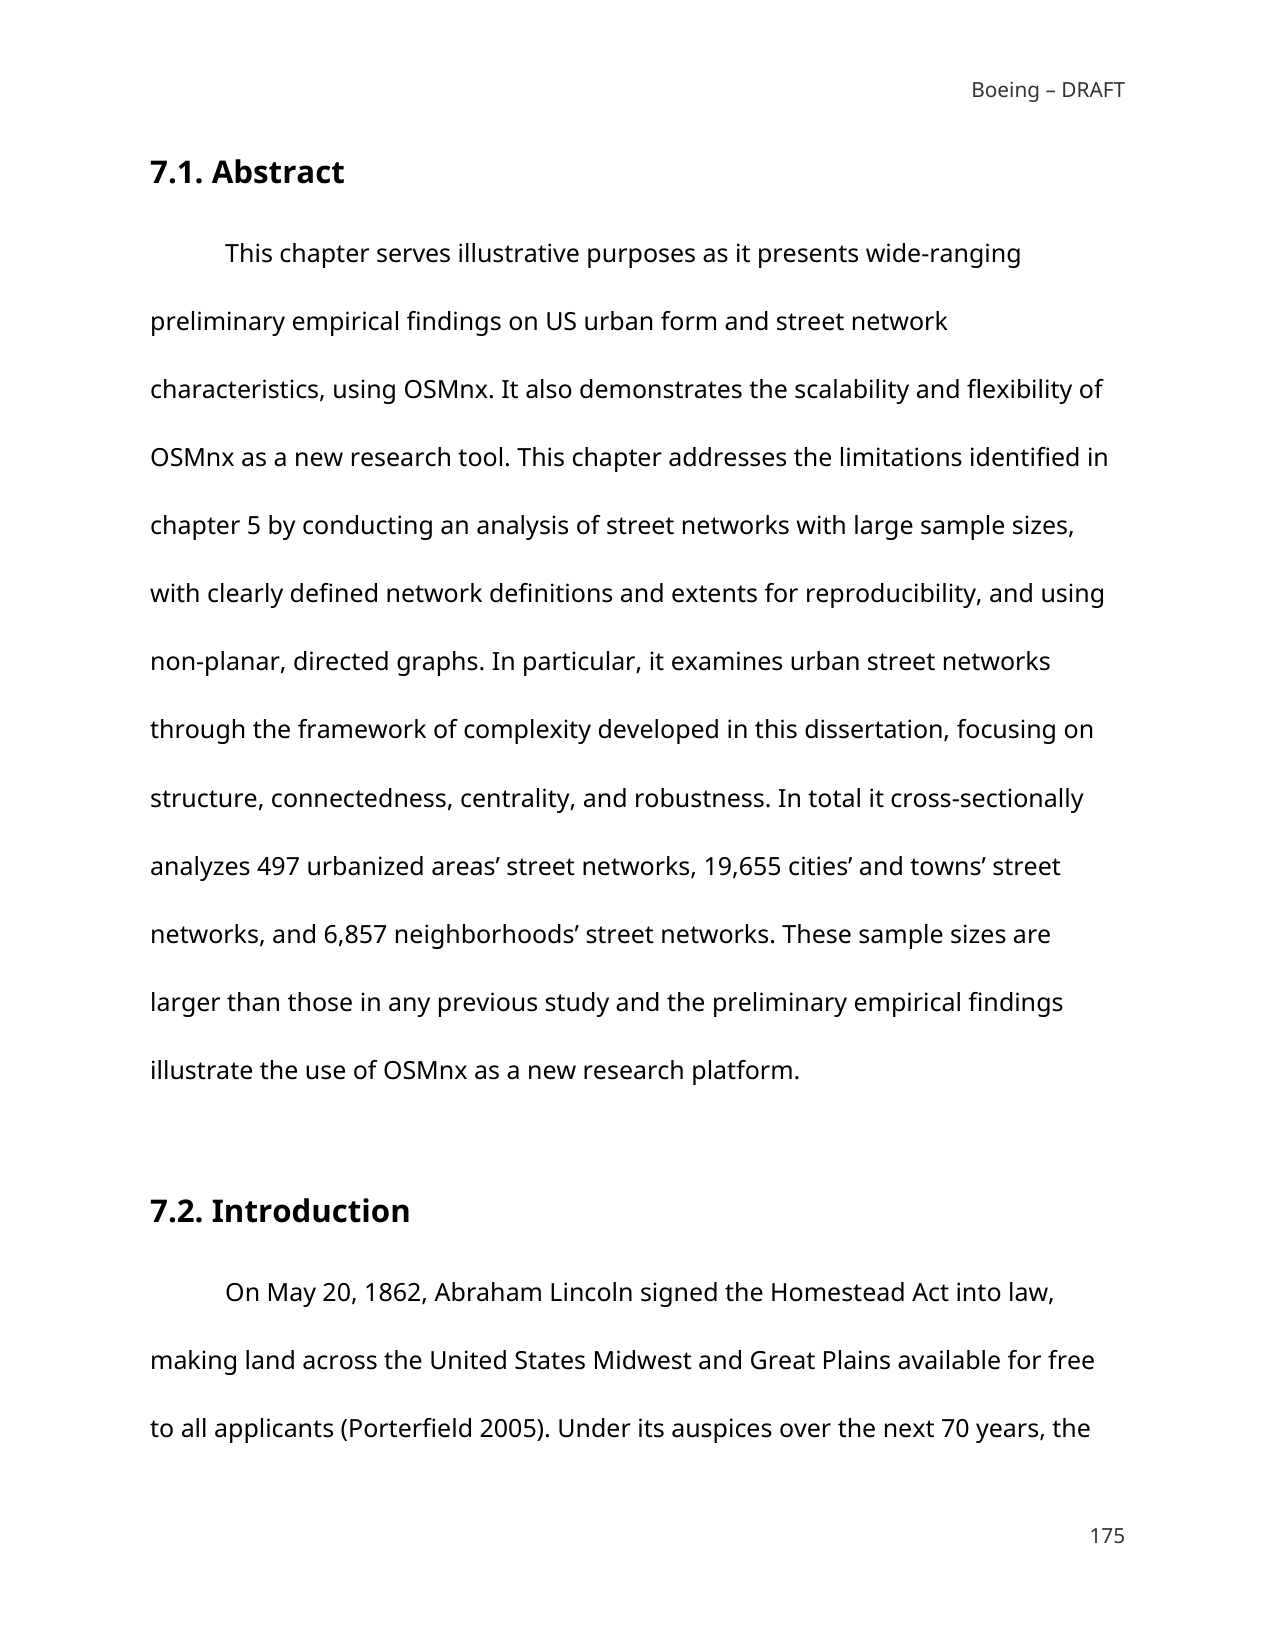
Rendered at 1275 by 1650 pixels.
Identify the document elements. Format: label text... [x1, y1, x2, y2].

text This chapter serves illustrative purposes as it presents wide-ranging preliminary empirical findings on US urban form and street network characteristics, using OSMnx. It also demonstrates the scalability and flexibility of OSMnx as a new research tool. This chapter addresses the limitations identified in chapter 5 by conducting an analysis of street networks with large sample sizes, with clearly defined network definitions and extents for reproducibility, and using non-planar, directed graphs. In particular, it examines urban street networks through the framework of complexity developed in this dissertation, focusing on structure, connectedness, centrality, and robustness. In total it cross-sectionally analyzes 497 urbanized areas’ street networks, 19,655 cities’ and towns’ street networks, and 6,857 neighborhoods’ street networks. These sample sizes are larger than those in any previous study and the preliminary empirical findings illustrate the use of OSMnx as a new research platform. [150, 235, 1125, 1087]
subtitle Abstract [150, 150, 1125, 193]
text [150, 1274, 1125, 1444]
subtitle Introduction [150, 1189, 1125, 1232]
